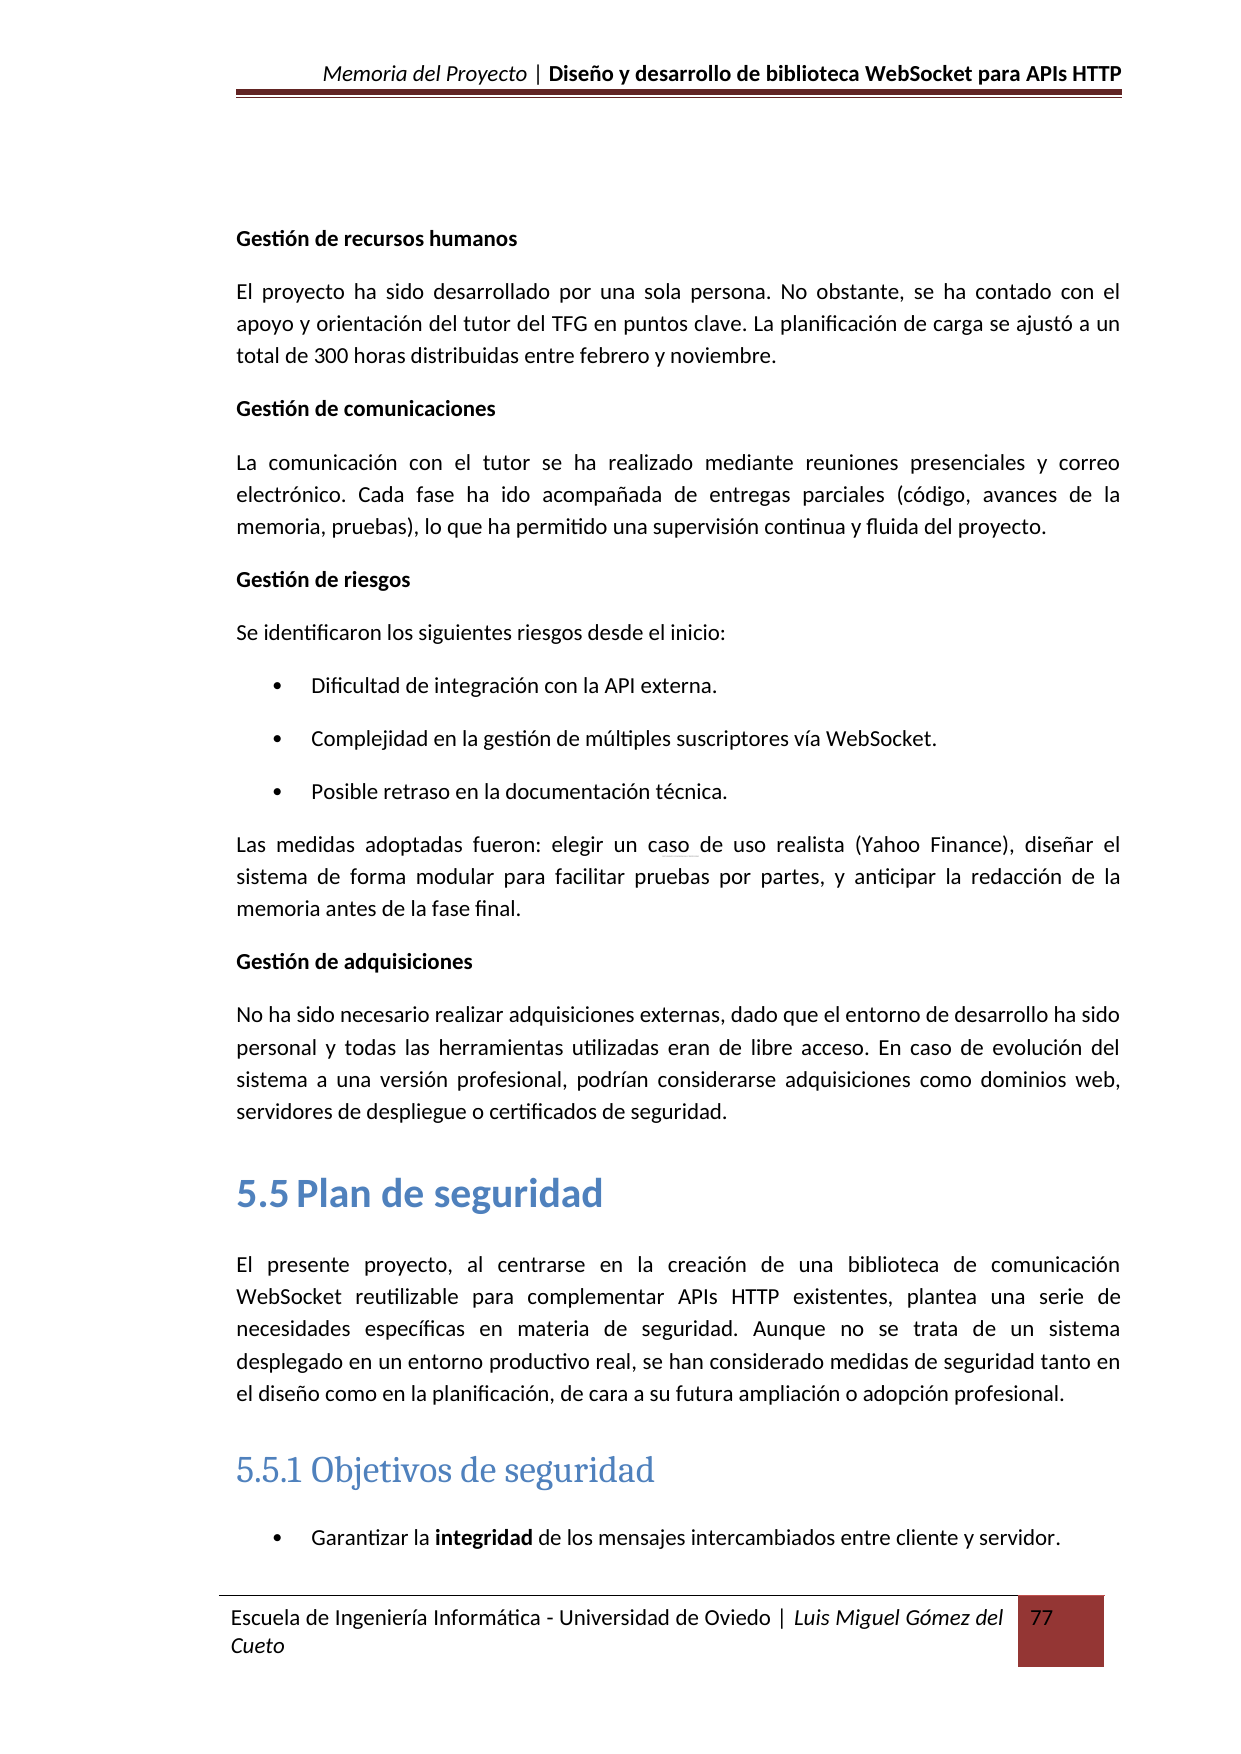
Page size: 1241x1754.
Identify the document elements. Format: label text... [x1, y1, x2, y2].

text Gestión de riesgos [236, 565, 1122, 593]
text El presente proyecto, al centrarse en la creación de una biblioteca de comunicación WebSocket reutilizable para complementar APIs HTTP existentes, plantea una serie de necesidades específicas en materia de seguridad. Aunque no se trata de un sistema desplegado en un entorno productivo real, se han considerado medidas de seguridad tanto en el diseño como en la planificación, de cara a su futura ampliación o adopción profesional. [236, 1250, 1122, 1407]
list Complejidad en la gestión de múltiples suscriptores vía WebSocket. [274, 724, 1122, 752]
list Garantizar la integridad de los mensajes intercambiados entre cliente y servidor. [274, 1523, 1122, 1551]
text Gestión de comunicaciones [236, 394, 1122, 423]
text El proyecto ha sido desarrollado por una sola persona. No obstante, se ha contado con el apoyo y orientación del tutor del TFG en puntos clave. La planificación de carga se ajustó a un total de 300 horas distribuidas entre febrero y noviembre. [236, 277, 1122, 369]
text Gestión de adquisiciones [236, 947, 1122, 976]
text Gestión de recursos humanos [236, 224, 1122, 252]
subtitle Objetivos de seguridad [236, 1449, 1122, 1492]
subtitle Plan de seguridad [236, 1167, 1122, 1218]
text No ha sido necesario realizar adquisiciones externas, dado que el entorno de desarrollo ha sido personal y todas las herramientas utilizadas eran de libre acceso. En caso de evolución del sistema a una versión profesional, podrían considerarse adquisiciones como dominios web, servidores de despliegue o certificados de seguridad. [236, 1001, 1122, 1125]
text Las medidas adoptadas fueron: elegir un caso de uso realista (Yahoo Finance), diseñar el sistema de forma modular para facilitar pruebas por partes, y anticipar la redacción de la memoria antes de la fase final. [236, 830, 1122, 922]
text Se identificaron los siguientes riesgos desde el inicio: [236, 618, 1122, 646]
list Posible retraso en la documentación técnica. [274, 777, 1122, 805]
text La comunicación con el tutor se ha realizado mediante reuniones presenciales y correo electrónico. Cada fase ha ido acompañada de entregas parciales (código, avances de la memoria, pruebas), lo que ha permitido una supervisión continua y fluida del proyecto. [236, 448, 1122, 540]
list Dificultad de integración con la API externa. [274, 671, 1122, 699]
